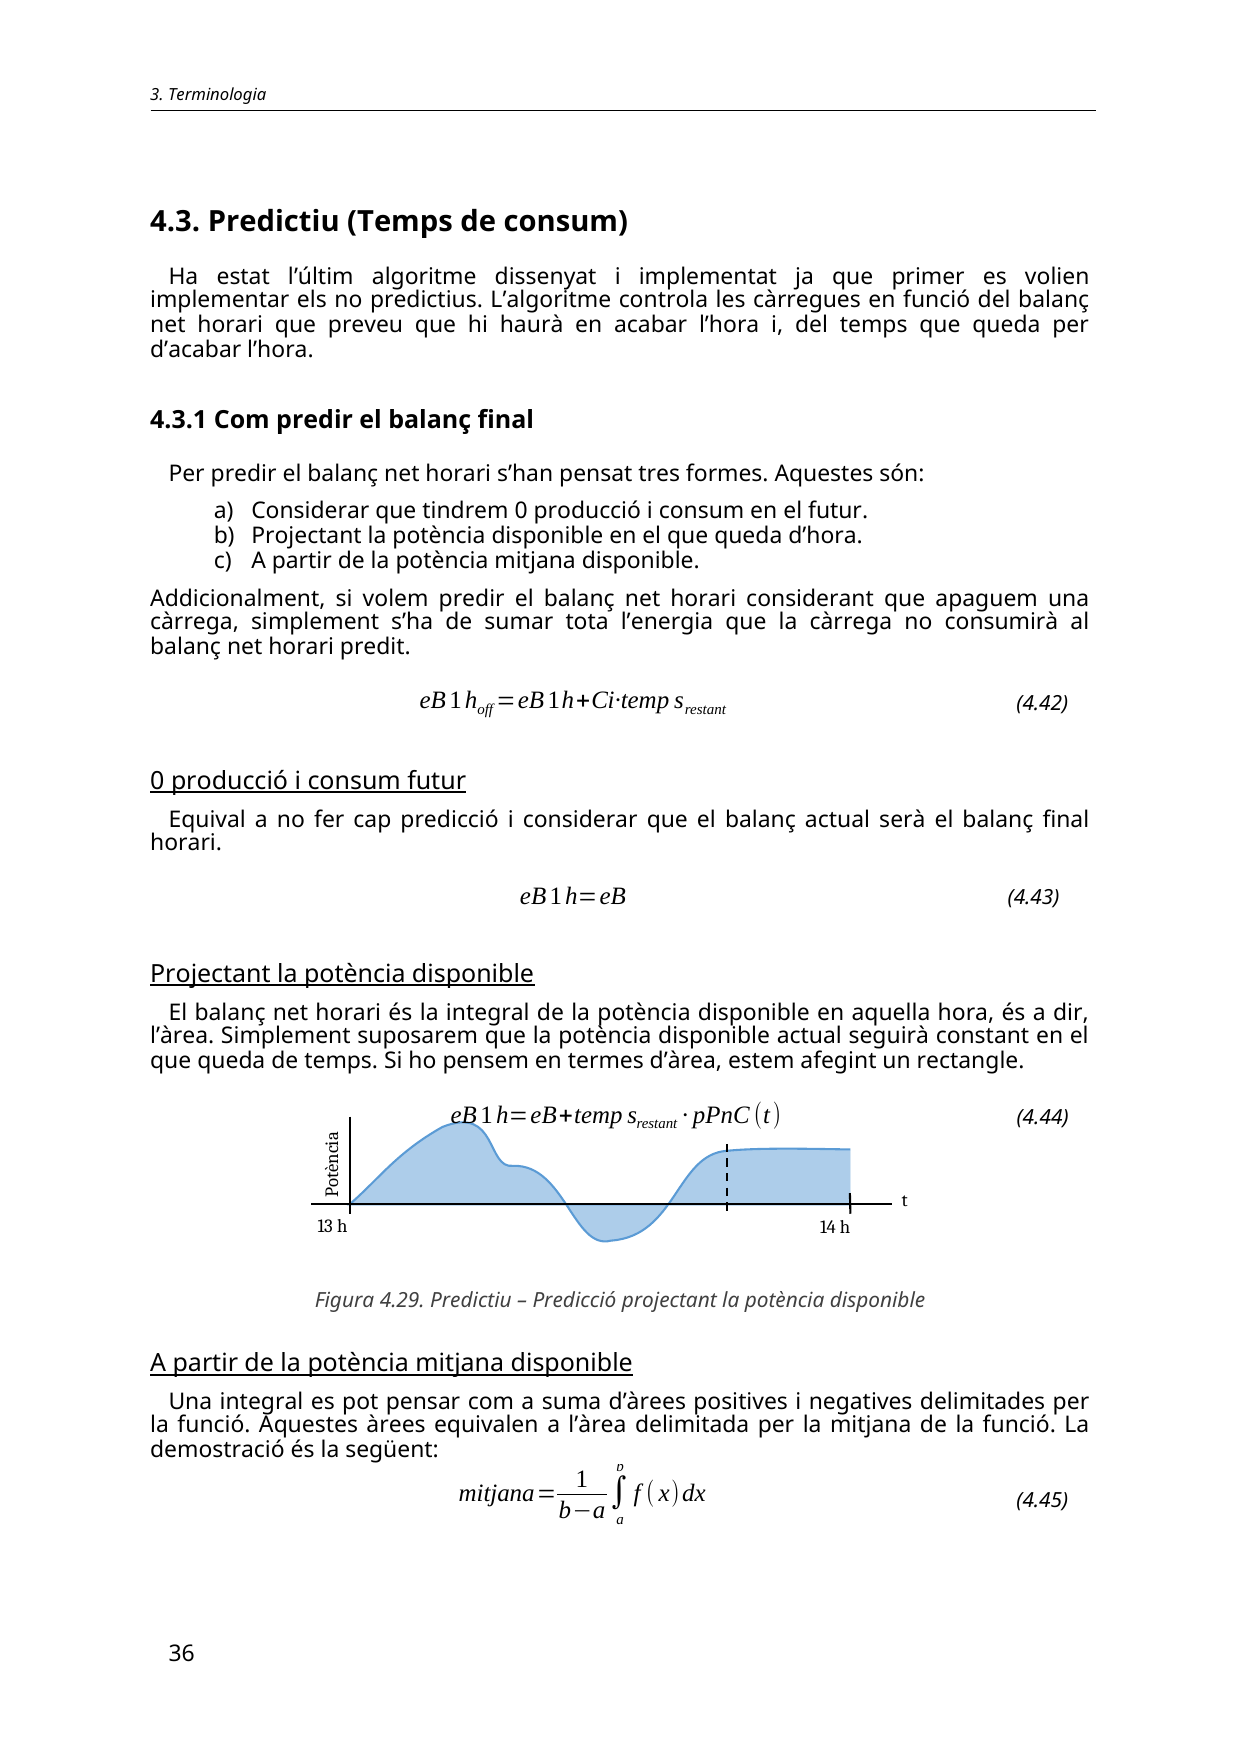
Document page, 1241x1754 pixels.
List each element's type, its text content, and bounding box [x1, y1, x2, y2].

table_header (4.5) [996, 1465, 1090, 1534]
text A partir de la potència mitjana disponible [150, 1350, 1090, 1377]
text Una integral es pot pensar com a suma d’àrees positives i negatives delimitades per la funció. Aquestes àrees equivalen a l’àrea delimitada per la mitjana de la funció. La demostració és la següent: [150, 1390, 1090, 1465]
list A partir de la potència mitjana disponible. [213, 549, 1090, 574]
subtitle Predictiu (Temps de consum) [150, 200, 1090, 240]
list Projectant la potència disponible en el que queda d’hora. [213, 524, 1090, 549]
subtitle Com predir el balanç final [150, 402, 1090, 436]
table_header [150, 1465, 996, 1534]
text Projectant la potència disponible [150, 961, 1090, 988]
text El balanç net horari és la integral de la potència disponible en aquella hora, és a dir, l’àrea. Simplement suposarem que la potència disponible actual seguirà constant en el que queda de temps. Si ho pensem en termes d’àrea, estem afegint un rectangle. [150, 1000, 1090, 1075]
list Considerar que tindrem 0 producció i consum en el futur. [213, 499, 1090, 524]
table_header [150, 674, 996, 730]
text Equival a no fer cap predicció i considerar que el balanç actual serà el balanç final horari. [150, 807, 1090, 857]
table_header [150, 870, 996, 923]
table_header (.2) [996, 674, 1090, 730]
table_header [235, 1088, 997, 1145]
text Addicionalment, si volem predir el balanç net horari considerant que apaguem una càrrega, simplement s’ha de sumar tota l’energia que la càrrega no consumirà al balanç net horari predit. [150, 586, 1090, 661]
text Ha estat l’últim algoritme dissenyat i implementat ja que primer es volien implementar els no predictius. L’algoritme controla les càrregues en funció del balanç net horari que preveu que hi haurà en acabar l’hora i, del temps que queda per d’acabar l’hora. [150, 265, 1090, 365]
text 0 producció i consum futur [150, 768, 1090, 795]
text Per predir el balanç net horari s’han pensat tres formes. Aquestes són: [150, 461, 1090, 486]
table_header (4.3) [996, 870, 1090, 923]
